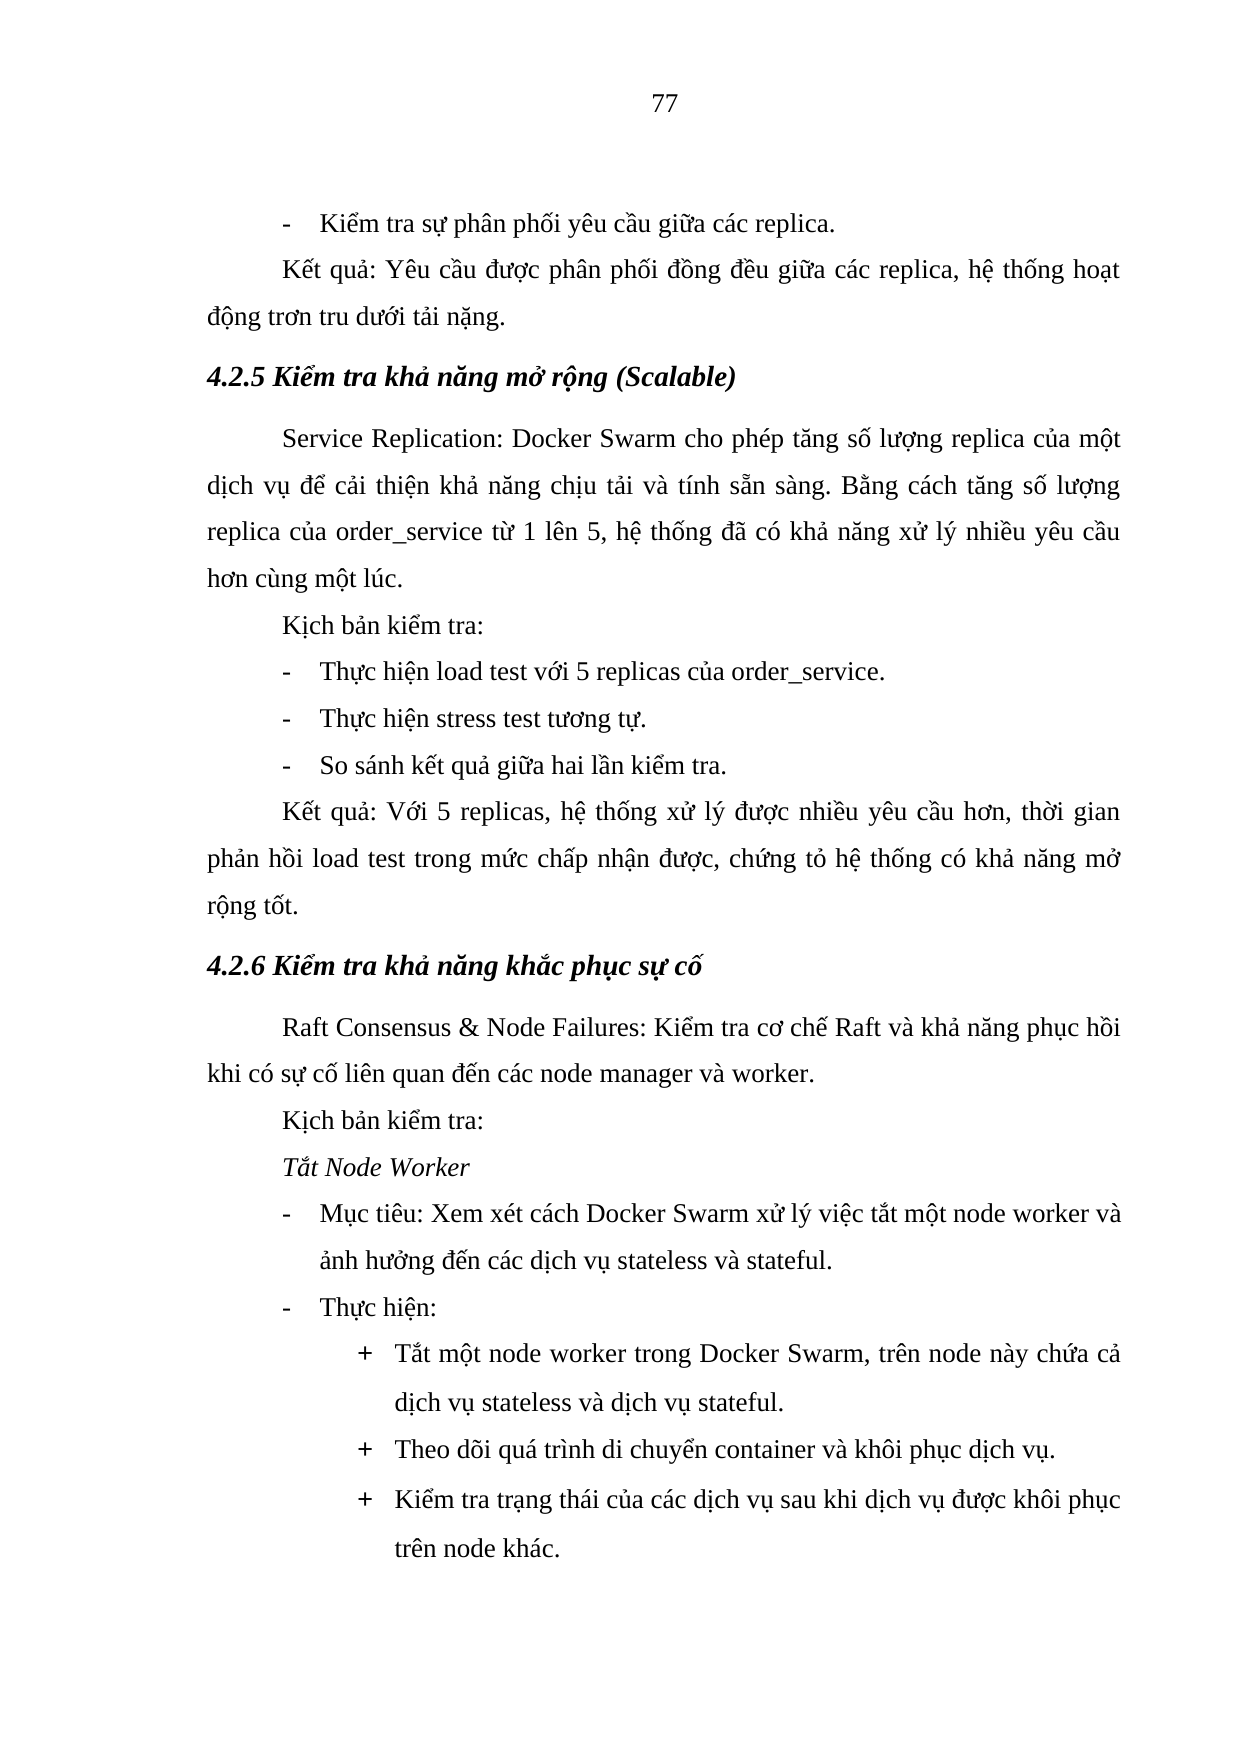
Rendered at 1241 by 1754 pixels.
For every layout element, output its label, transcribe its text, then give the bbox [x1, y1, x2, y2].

text Kết quả: Yêu cầu được phân phối đồng đều giữa các replica, hệ thống hoạt động trơn tru dưới tải nặng. [207, 253, 1122, 331]
list So sánh kết quả giữa hai lần kiểm tra. [282, 749, 1122, 780]
list Theo dõi quá trình di chuyển container và khôi phục dịch vụ. [357, 1433, 1122, 1466]
list Kiểm tra sự phân phối yêu cầu giữa các replica. [282, 207, 1122, 238]
text Kịch bản kiểm tra: [207, 1104, 1122, 1135]
text Service Replication: Docker Swarm cho phép tăng số lượng replica của một dịch vụ để cải thiện khả năng chịu tải và tính sẵn sàng. Bằng cách tăng số lượng replica của order_service từ 1 lên 5, hệ thống đã có khả năng xử lý nhiều yêu cầu hơn cùng một lúc. [207, 422, 1122, 593]
text Kết quả: Với 5 replicas, hệ thống xử lý được nhiều yêu cầu hơn, thời gian phản hồi load test trong mức chấp nhận được, chứng tỏ hệ thống có khả năng mở rộng tốt. [207, 795, 1122, 920]
list Thực hiện: [282, 1291, 1122, 1322]
subtitle Kiểm tra khả năng khắc phục sự cố [207, 948, 1122, 981]
text Raft Consensus & Node Failures: Kiểm tra cơ chế Raft và khả năng phục hồi khi có sự cố liên quan đến các node manager và worker. [207, 1011, 1122, 1088]
subtitle Kiểm tra khả năng mở rộng (Scalable) [207, 359, 1122, 393]
list Mục tiêu: Xem xét cách Docker Swarm xử lý việc tắt một node worker và ảnh hưởng đến các dịch vụ stateless và stateful. [282, 1197, 1122, 1275]
list Kiểm tra trạng thái của các dịch vụ sau khi dịch vụ được khôi phục trên node khác. [357, 1483, 1122, 1563]
list Thực hiện stress test tương tự. [282, 702, 1122, 733]
list Tắt một node worker trong Docker Swarm, trên node này chứa cả dịch vụ stateless và dịch vụ stateful. [357, 1337, 1122, 1417]
text Kịch bản kiểm tra: [207, 609, 1122, 640]
list Thực hiện load test với 5 replicas của order_service. [282, 655, 1122, 687]
text Tắt Node Worker [207, 1151, 1122, 1182]
